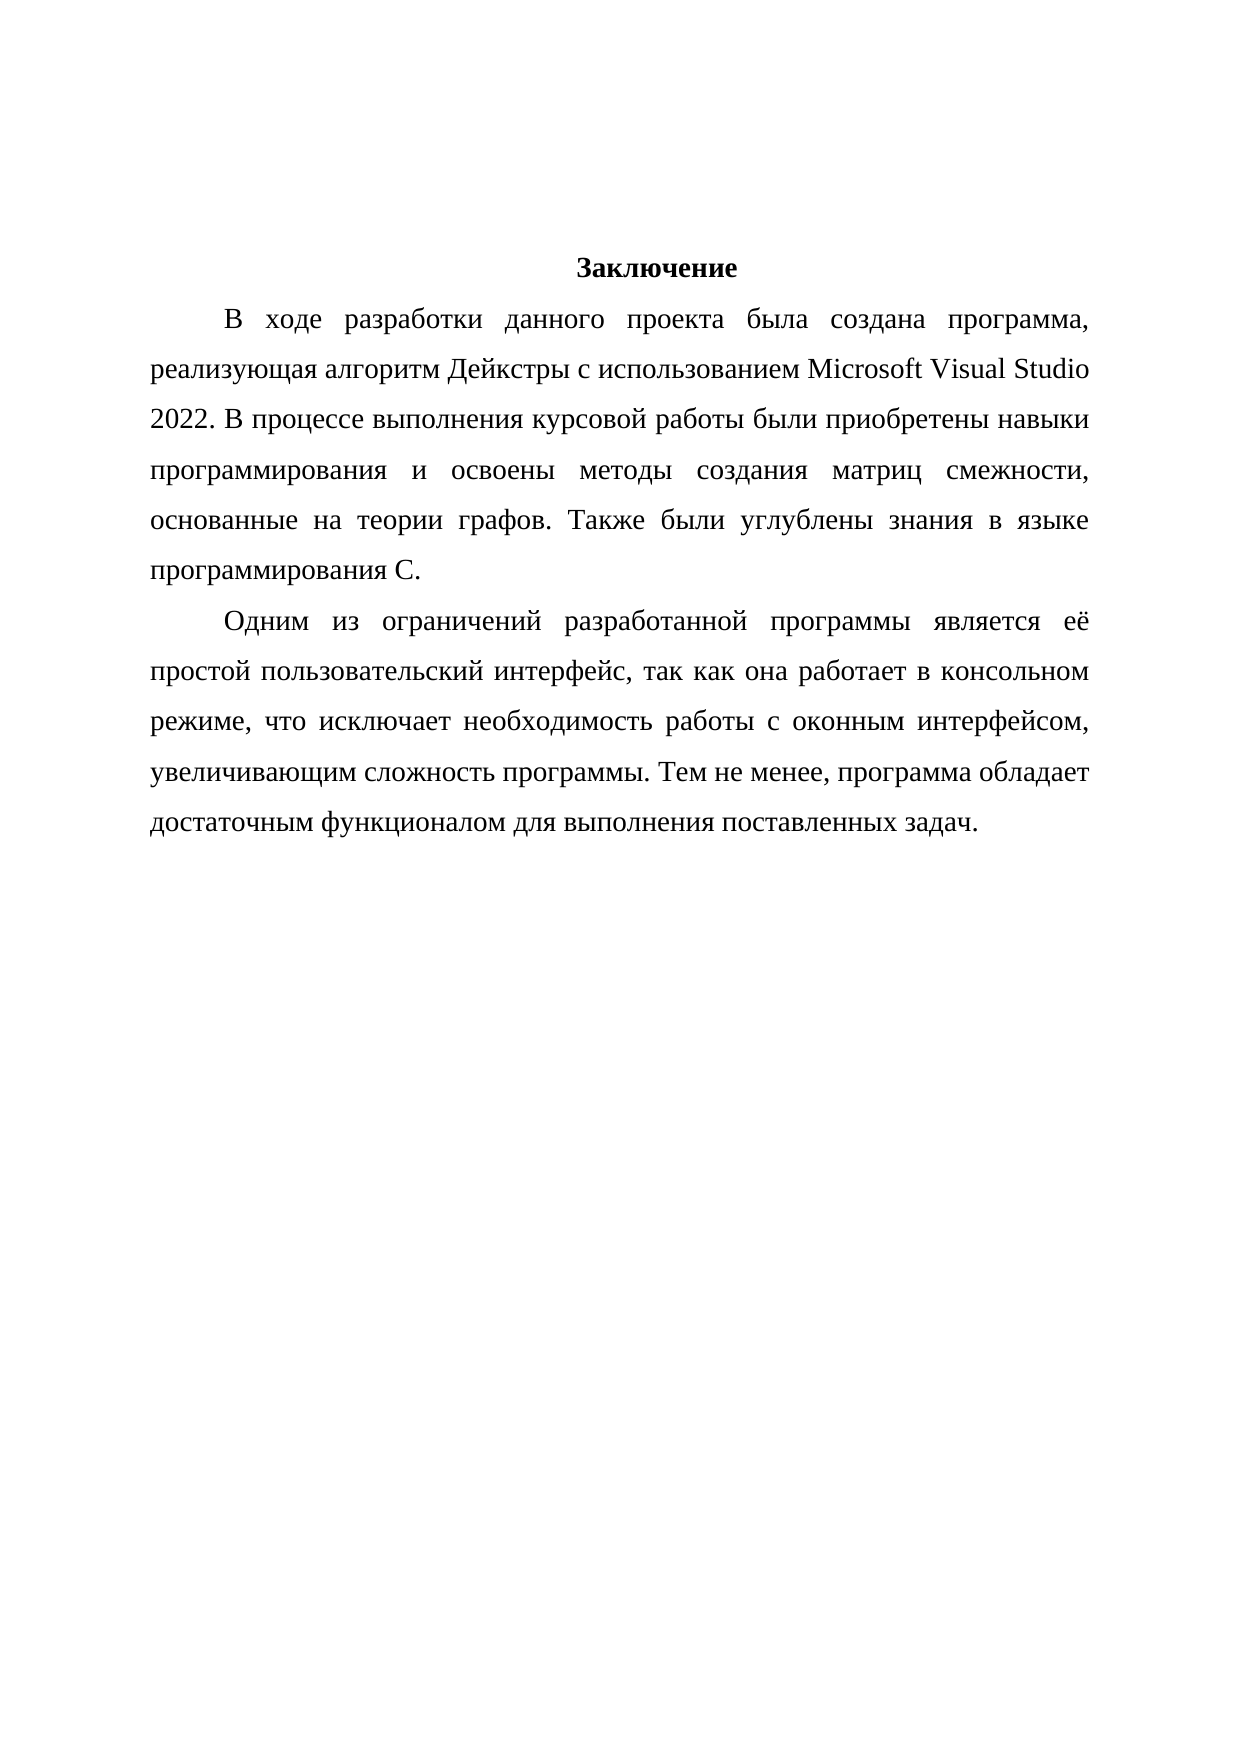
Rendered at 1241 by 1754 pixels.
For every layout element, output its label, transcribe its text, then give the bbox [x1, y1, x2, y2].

title Заключение [150, 251, 1090, 284]
text Одним из ограничений разработанной программы является её простой пользовательский интерфейс, так как она работает в консольном режиме, что исключает необходимость работы с оконным интерфейсом, увеличивающим сложность программы. Тем не менее, программа обладает достаточным функционалом для выполнения поставленных задач. [150, 603, 1090, 838]
text В ходе разработки данного проекта была создана программа, реализующая алгоритм Дейкстры с использованием Microsoft Visual Studio 2022. В процессе выполнения курсовой работы были приобретены навыки программирования и освоены методы создания матриц смежности, основанные на теории графов. Также были углублены знания в языке программирования C. [150, 301, 1090, 586]
